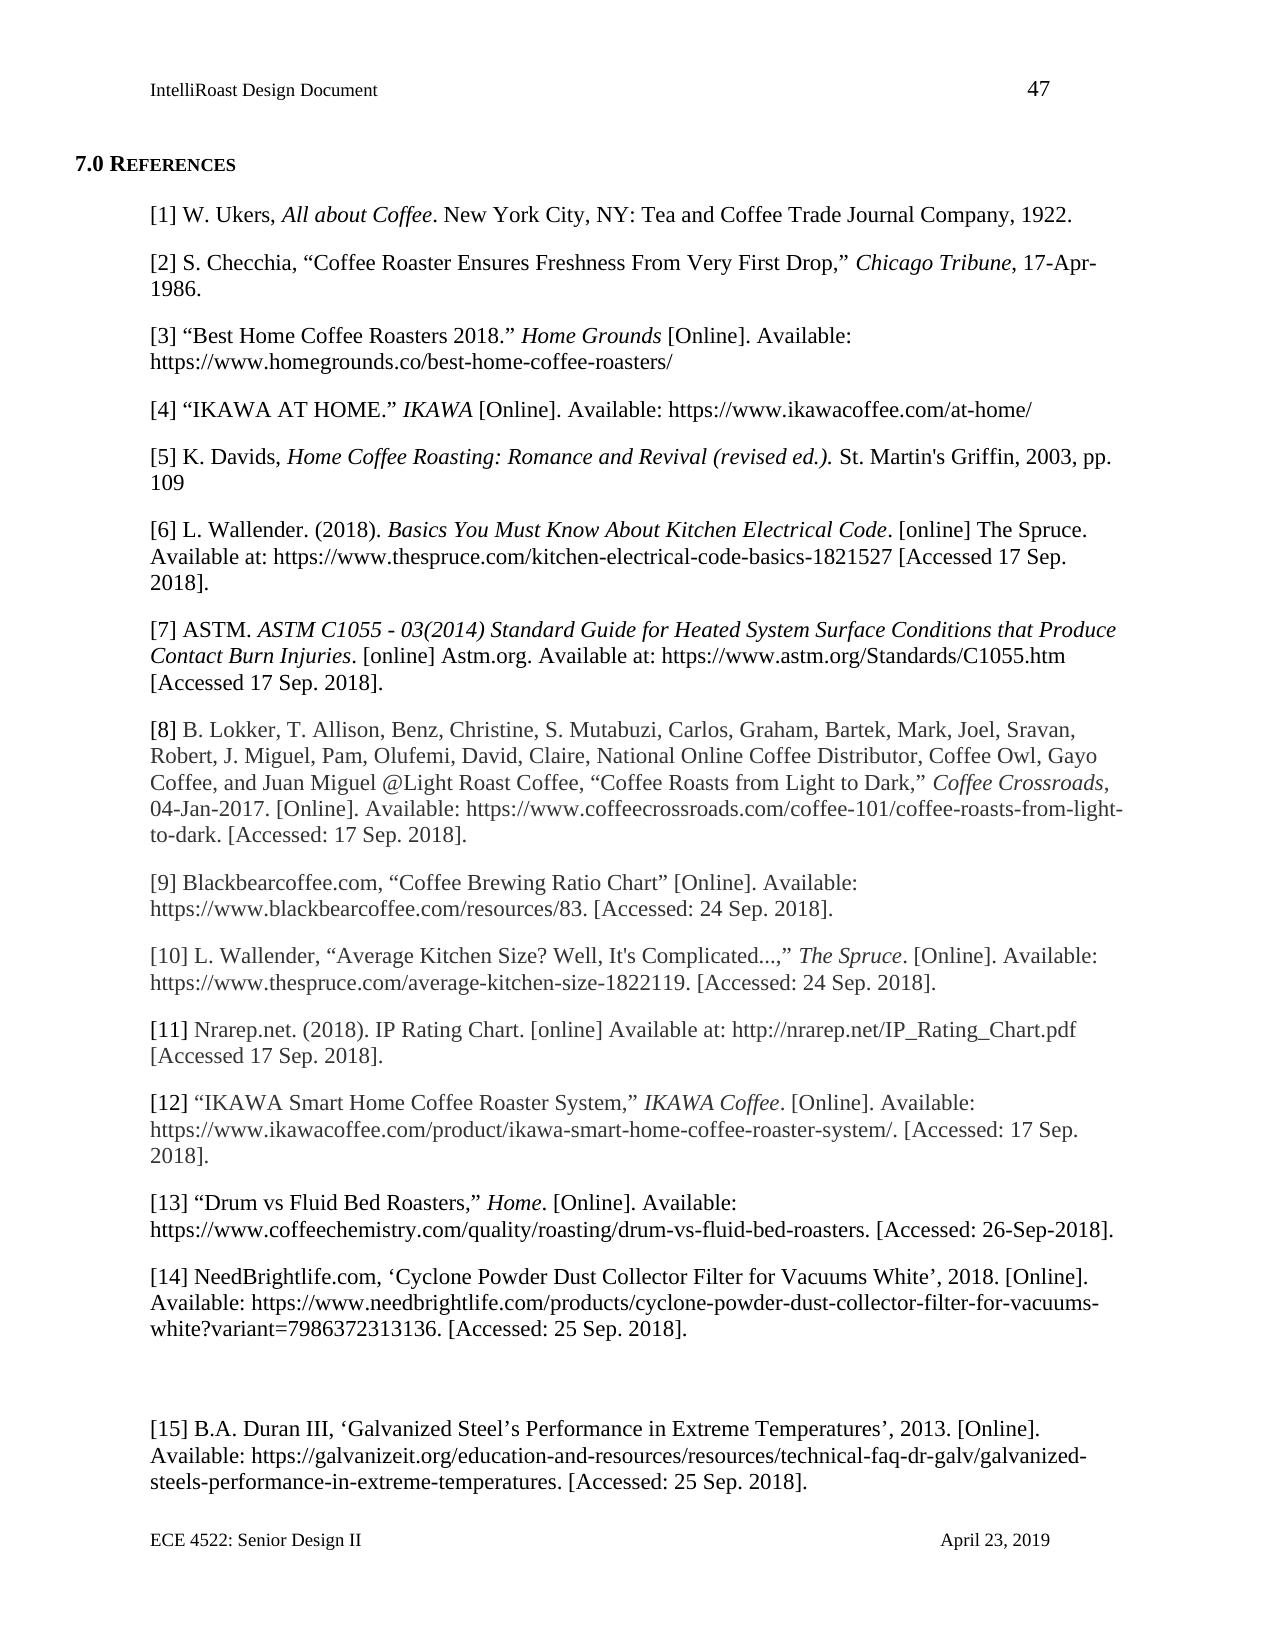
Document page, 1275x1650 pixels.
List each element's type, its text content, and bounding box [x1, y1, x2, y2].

text [4] “IKAWA AT HOME.” IKAWA [Online]. Available: https://www.ikawacoffee.com/at-home/ [150, 396, 1125, 422]
subtitle 7.0 References [75, 150, 1125, 176]
text [9] Blackbearcoffee.com, “Coffee Brewing Ratio Chart” [Online]. Available: https://www.blackbearcoffee.com/resources/83. [Accessed: 24 Sep. 2018]. [834, 869, 1125, 921]
text [8] B. Lokker, T. Allison, Benz, Christine, S. Mutabuzi, Carlos, Graham, Bartek, Mark, Joel, Sravan, Robert, J. Miguel, Pam, Olufemi, David, Claire, National Online Coffee Distributor, Coffee Owl, Gayo Coffee, and Juan Miguel @Light Roast Coffee, “Coffee Roasts from Light to Dark,” Coffee Crossroads, 04-Jan-2017. [Online]. Available: https://www.coffeecrossroads.com/coffee-101/coffee-roasts-from-light-to-dark. [Accessed: 17 Sep. 2018]. [150, 716, 1125, 848]
text [13] “Drum vs Fluid Bed Roasters,” Home. [Online]. Available: https://www.coffeechemistry.com/quality/roasting/drum-vs-fluid-bed-roasters. [Accessed: 26-Sep-2018]. [737, 1189, 1125, 1242]
text [2] S. Checchia, “Coffee Roaster Ensures Freshness From Very First Drop,” Chicago Tribune, 17-Apr-1986. [150, 248, 1125, 301]
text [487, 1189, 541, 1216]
text [14] NeedBrightlife.com, ‘Cyclone Powder Dust Collector Filter for Vacuums White’, 2018. [Online]. Available: https://www.needbrightlife.com/products/cyclone-powder-dust-collector-filter-for-vacuums-white?variant=7986372313136. [Accessed: 25 Sep. 2018]. [150, 1263, 1125, 1342]
text [11] Nrarep.net. (2018). IP Rating Chart. [online] Available at: http://nrarep.net/IP_Rating_Chart.pdf [Accessed 17 Sep. 2018]. [150, 1016, 1125, 1068]
text [10] L. Wallender, “Average Kitchen Size? Well, It's Complicated...,” The Spruce. [Online]. Available: https://www.thespruce.com/average-kitchen-size-1822119. [Accessed: 24 Sep. 2018]. [150, 942, 1125, 995]
text [7] ASTM. ASTM C1055 - 03(2014) Standard Guide for Heated System Surface Conditions that Produce Contact Burn Injuries. [online] Astm.org. Available at: https://www.astm.org/Standards/C1055.htm [Accessed 17 Sep. 2018]. [150, 616, 1125, 695]
text [3] “Best Home Coffee Roasters 2018.” Home Grounds [Online]. Available: https://www.homegrounds.co/best-home-coffee-roasters/ [150, 322, 1125, 375]
text [5] K. Davids, Home Coffee Roasting: Romance and Revival (revised ed.). St. Martin's Griffin, 2003, pp. 109 [150, 443, 1125, 496]
text [1] W. Ukers, All about Coffee. New York City, NY: Tea and Coffee Trade Journal Company, 1922. [150, 201, 1125, 228]
text [12] “IKAWA Smart Home Coffee Roaster System,” IKAWA Coffee. [Online]. Available: https://www.ikawacoffee.com/product/ikawa-smart-home-coffee-roaster-system/. [Accessed: 17 Sep. 2018]. [150, 1089, 1125, 1168]
text [6] L. Wallender. (2018). Basics You Must Know About Kitchen Electrical Code. [online] The Spruce. Available at: https://www.thespruce.com/kitchen-electrical-code-basics-1821527 [Accessed 17 Sep. 2018]. [150, 516, 1125, 595]
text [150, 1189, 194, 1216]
text [15] B.A. Duran III, ‘Galvanized Steel’s Performance in Extreme Temperatures’, 2013. [Online]. Available: https://galvanizeit.org/education-and-resources/resources/technical-faq-dr-galv/galvanized-steels-performance-in-extreme-temperatures. [Accessed: 25 Sep. 2018]. [150, 1363, 1125, 1494]
